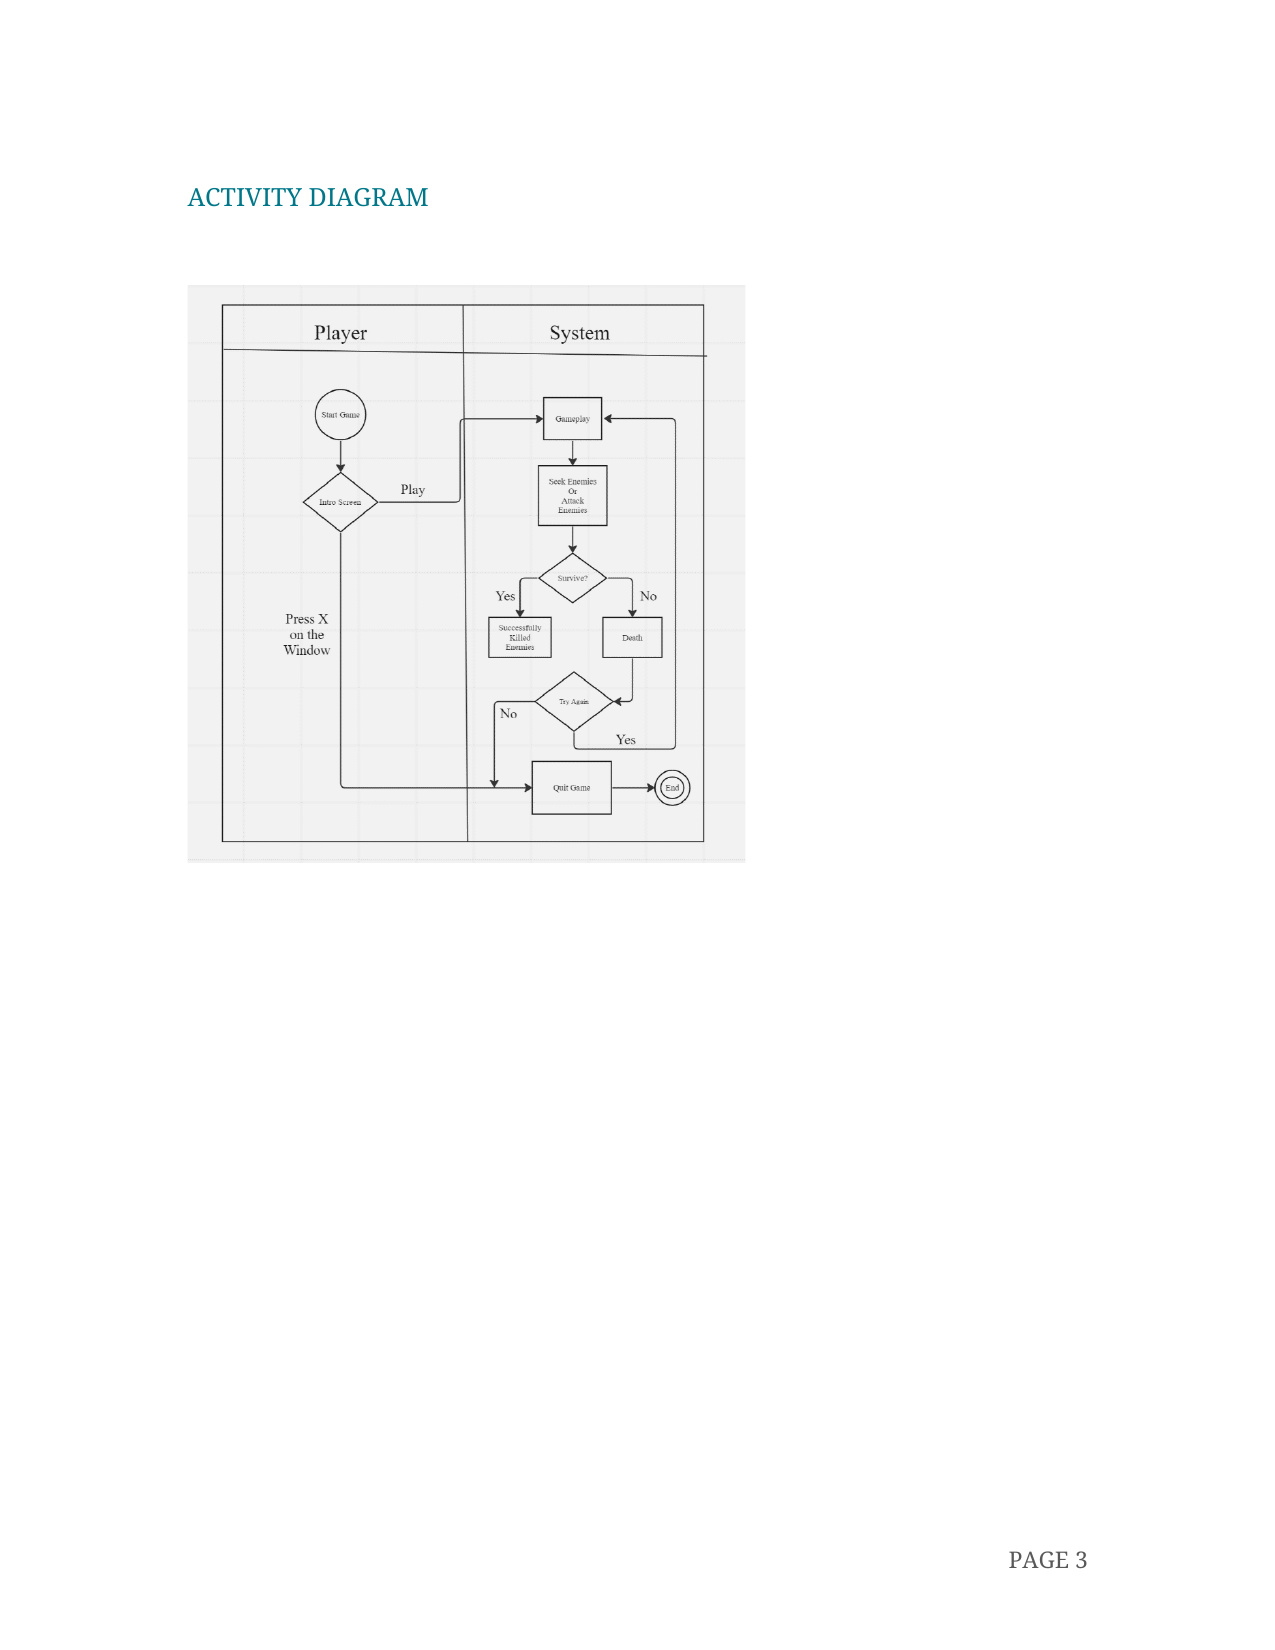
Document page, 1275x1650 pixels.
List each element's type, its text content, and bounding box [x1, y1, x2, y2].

subtitle Activity Diagram [187, 180, 1087, 214]
picture [187, 285, 746, 863]
